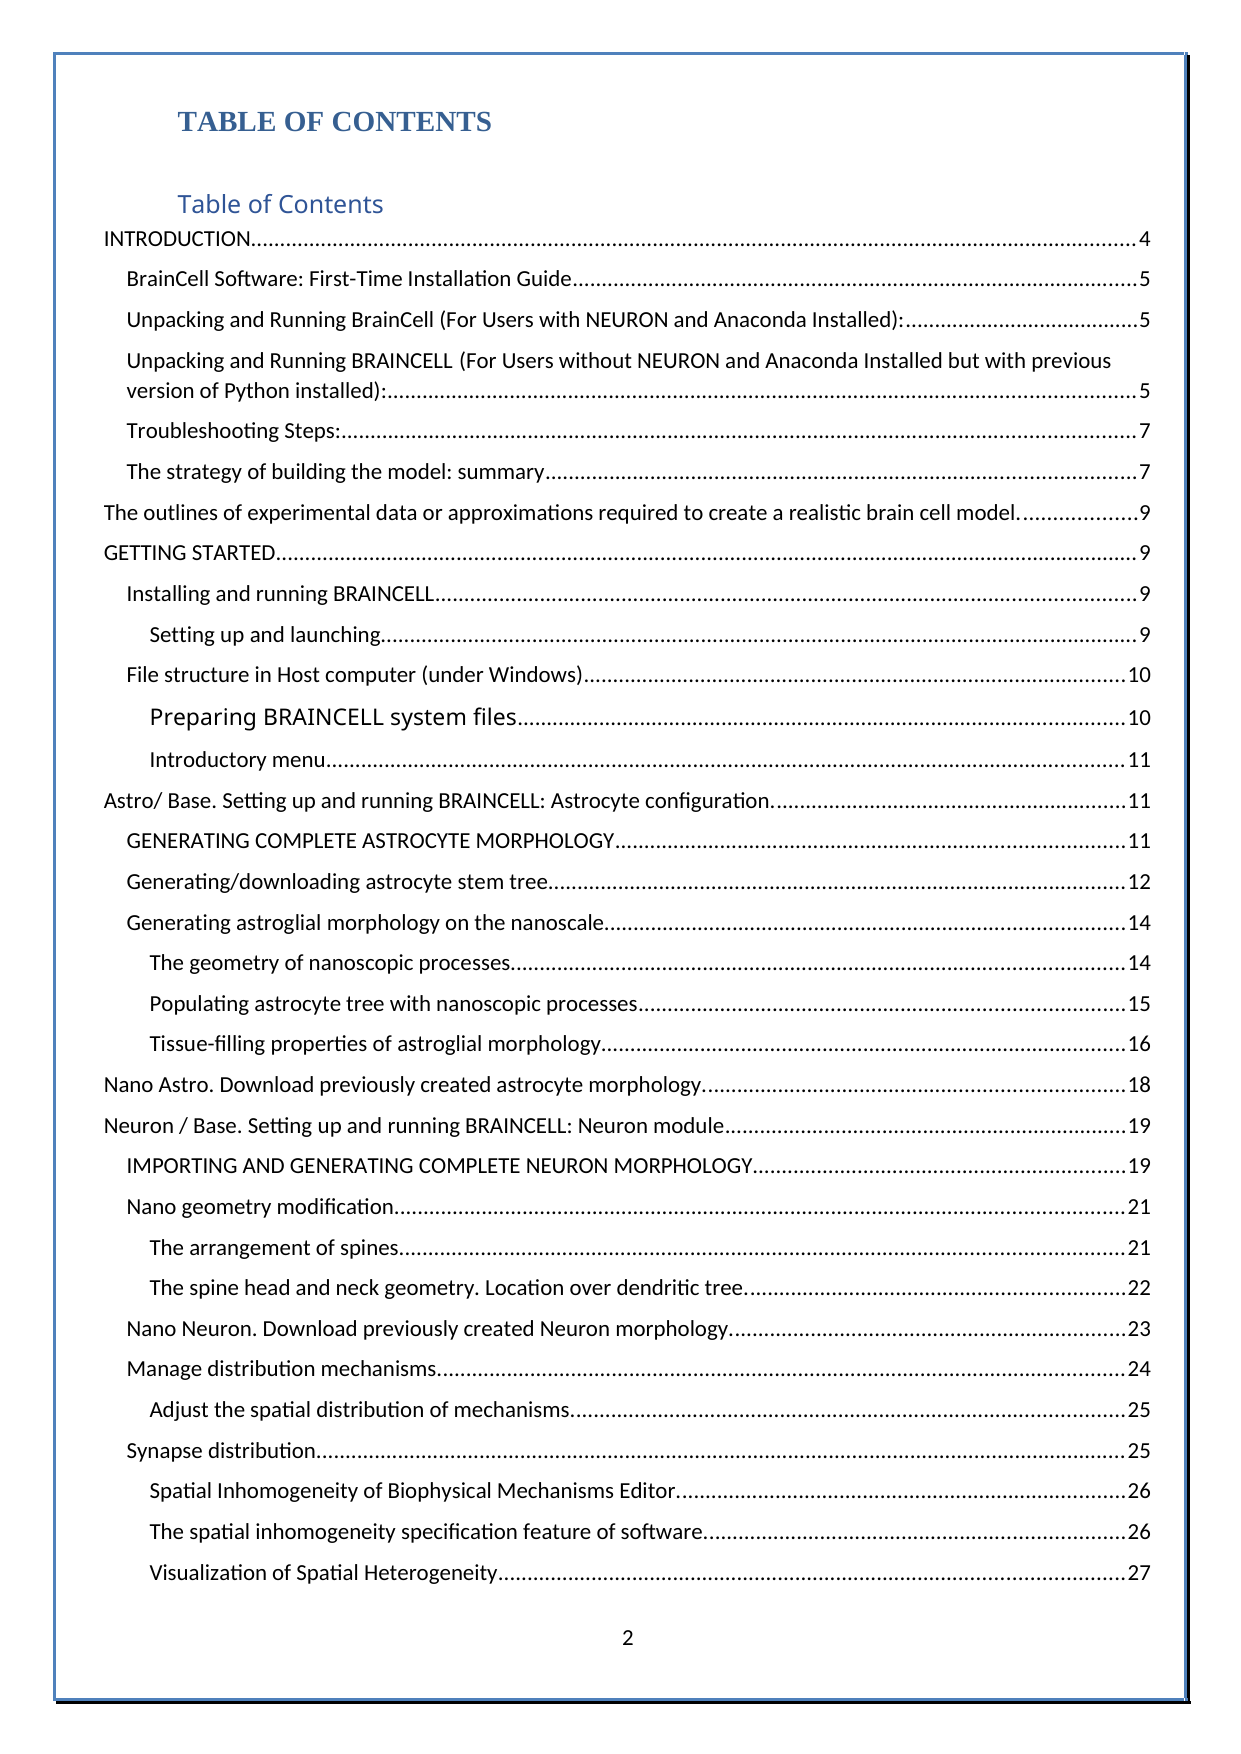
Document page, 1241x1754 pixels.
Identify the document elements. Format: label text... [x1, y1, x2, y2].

text TABLE OF CONTENTS [103, 104, 1093, 137]
